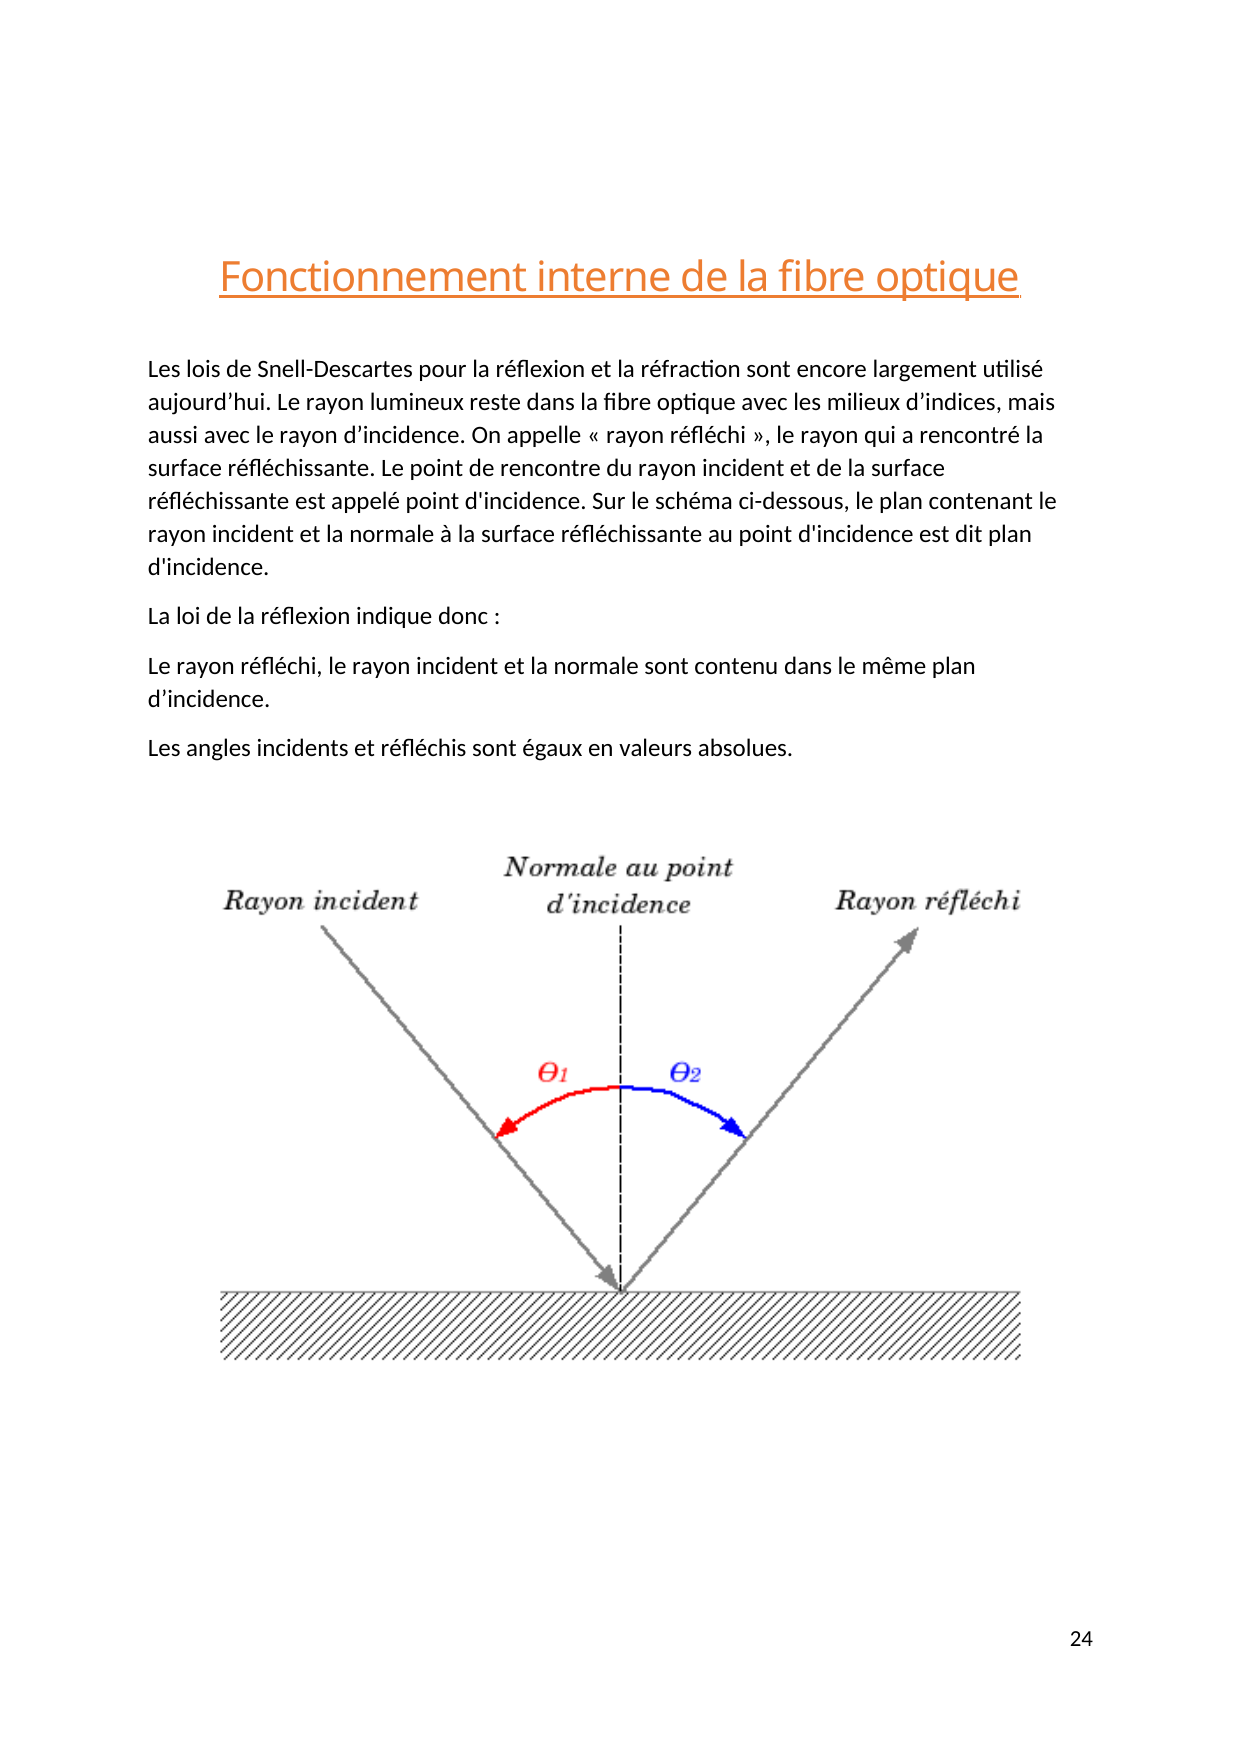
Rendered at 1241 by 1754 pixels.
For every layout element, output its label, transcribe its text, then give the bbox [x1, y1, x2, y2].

text Les lois de Snell-Descartes pour la réflexion et la réfraction sont encore largement utilisé aujourd’hui. Le rayon lumineux reste dans la fibre optique avec les milieux d’indices, mais aussi avec le rayon d’incidence. On appelle « rayon réfléchi », le rayon qui a rencontré la surface réfléchissante. Le point de rencontre du rayon incident et de la surface réfléchissante est appelé point d'incidence. Sur le schéma ci-dessous, le plan contenant le rayon incident et la normale à la surface réfléchissante au point d'incidence est dit plan d'incidence. [148, 353, 1093, 581]
text La loi de la réflexion indique donc : [148, 600, 1093, 631]
text Le rayon réfléchi, le rayon incident et la normale sont contenu dans le même plan d’incidence. [148, 650, 1093, 713]
text Les angles incidents et réfléchis sont égaux en valeurs absolues. [148, 732, 1093, 763]
title Fonctionnement interne de la fibre optique [148, 247, 1093, 303]
picture [205, 836, 1035, 1376]
